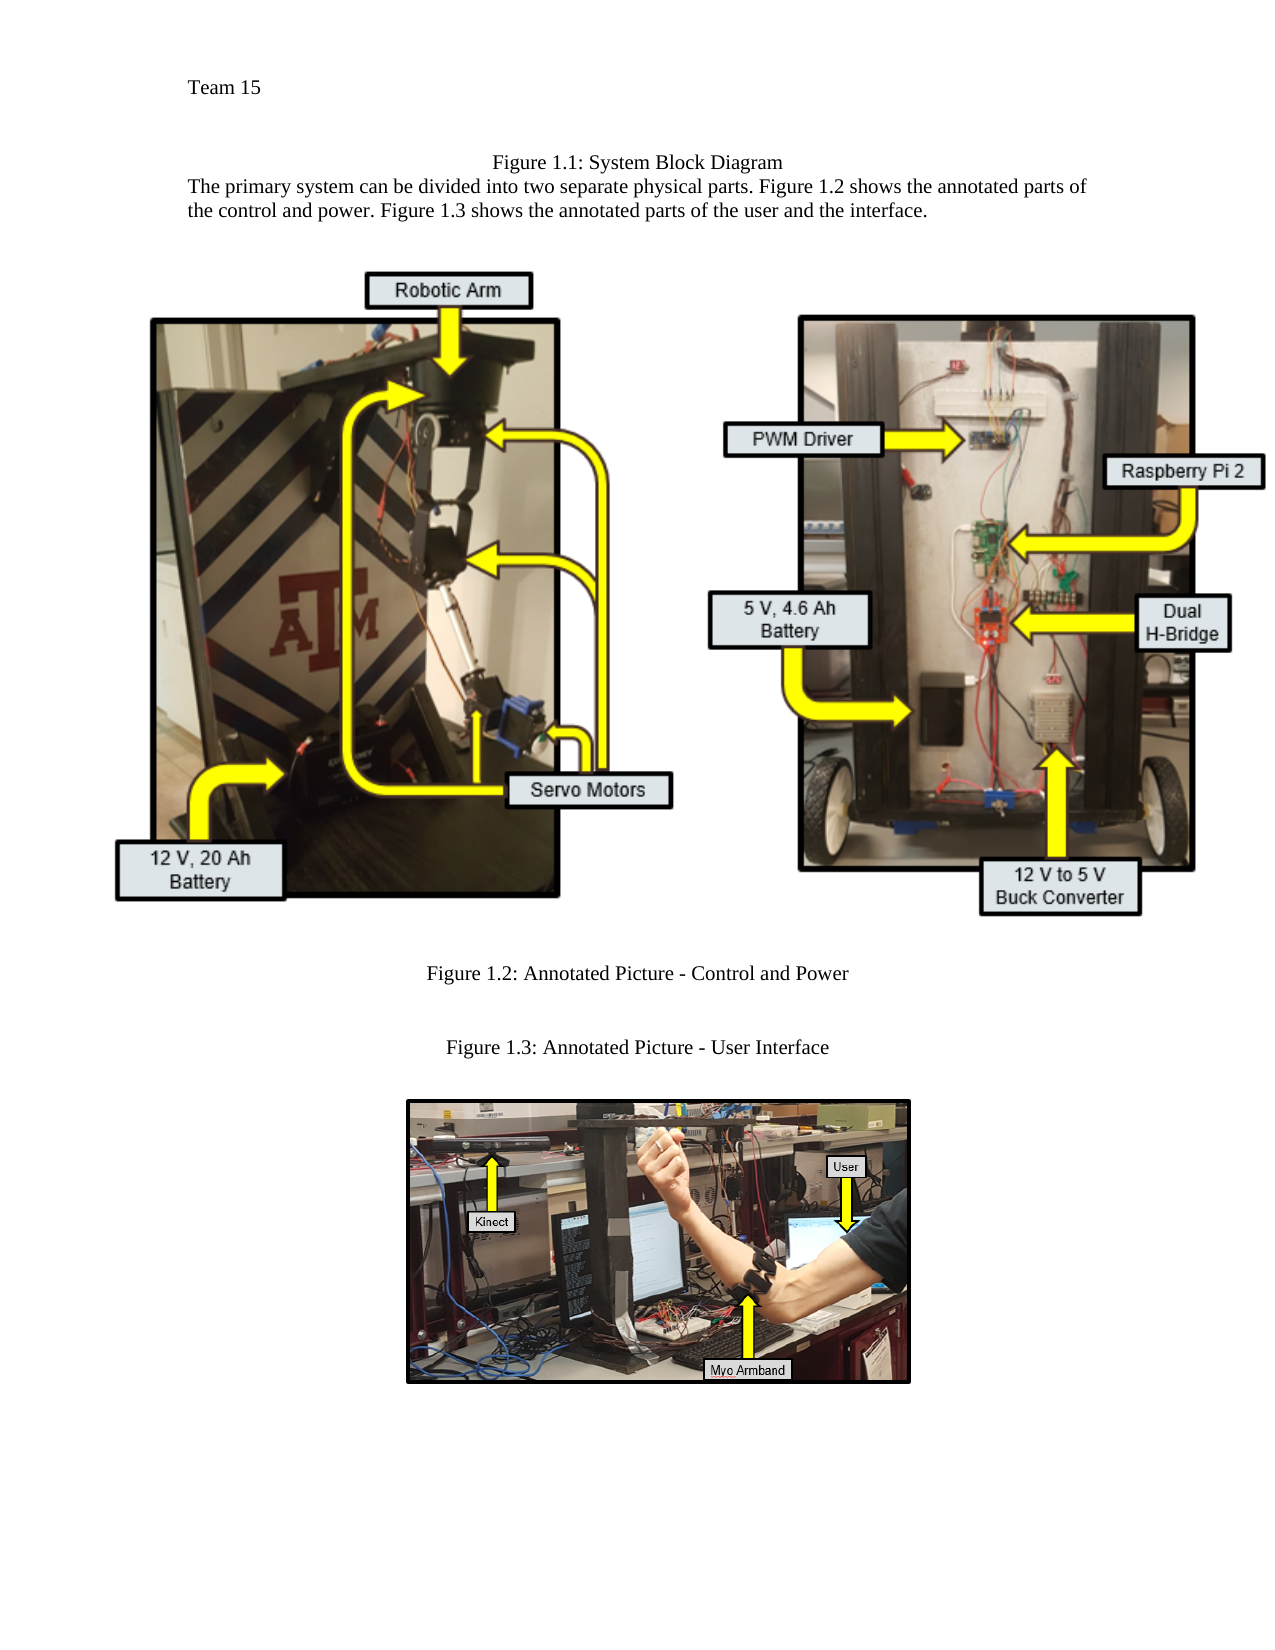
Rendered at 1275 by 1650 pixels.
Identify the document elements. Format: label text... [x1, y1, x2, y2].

text Figure 1.3: Annotated Picture - User Interface [187, 1035, 1087, 1059]
picture [402, 1096, 913, 1388]
text The primary system can be divided into two separate physical parts. Figure 1.2 shows the annotated parts of the control and power. Figure 1.3 shows the annotated parts of the user and the interface. [187, 174, 1087, 222]
text Figure 1.1: System Block Diagram [187, 150, 1087, 174]
picture [701, 308, 1275, 924]
picture [111, 262, 685, 912]
